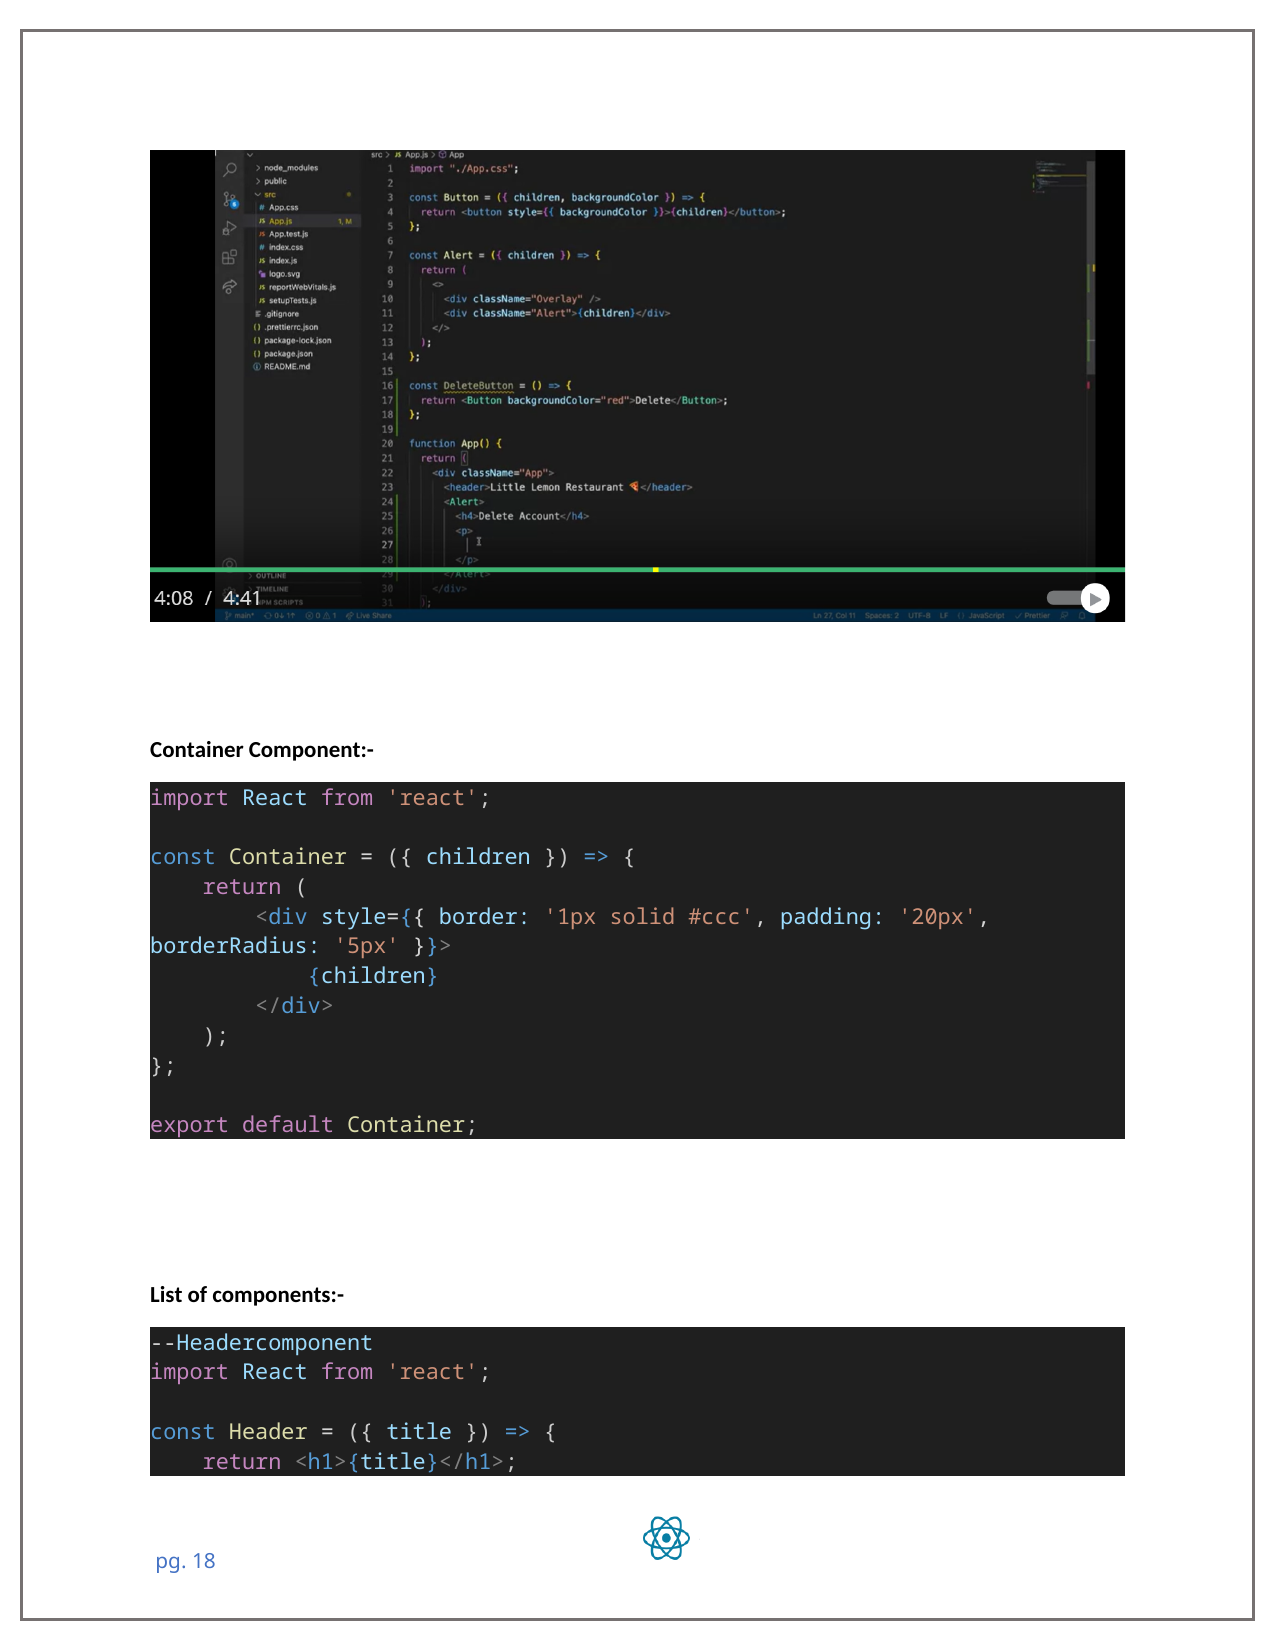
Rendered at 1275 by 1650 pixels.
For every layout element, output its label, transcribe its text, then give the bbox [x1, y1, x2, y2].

text return ( [150, 871, 1125, 901]
text }; [150, 1050, 1125, 1079]
text return <h1>{title}</h1>; [150, 1446, 1125, 1476]
text const Header = ({ title }) => { [150, 1416, 1125, 1446]
text Container Component:- [150, 735, 1125, 763]
text ); [150, 1020, 1125, 1050]
text import React from 'react'; [150, 782, 1125, 811]
text {children} [150, 960, 1125, 990]
text --Headercomponent [150, 1327, 1125, 1356]
text const Container = ({ children }) => { [150, 841, 1125, 871]
text List of components:- [150, 1280, 1125, 1308]
picture [150, 150, 1125, 622]
text export default Container; [150, 1109, 1125, 1139]
text <div style={{ border: '1px solid #ccc', padding: '20px', borderRadius: '5px' }}> [150, 901, 1125, 960]
picture [632, 1508, 700, 1569]
text import React from 'react'; [150, 1356, 1125, 1386]
text </div> [150, 990, 1125, 1020]
